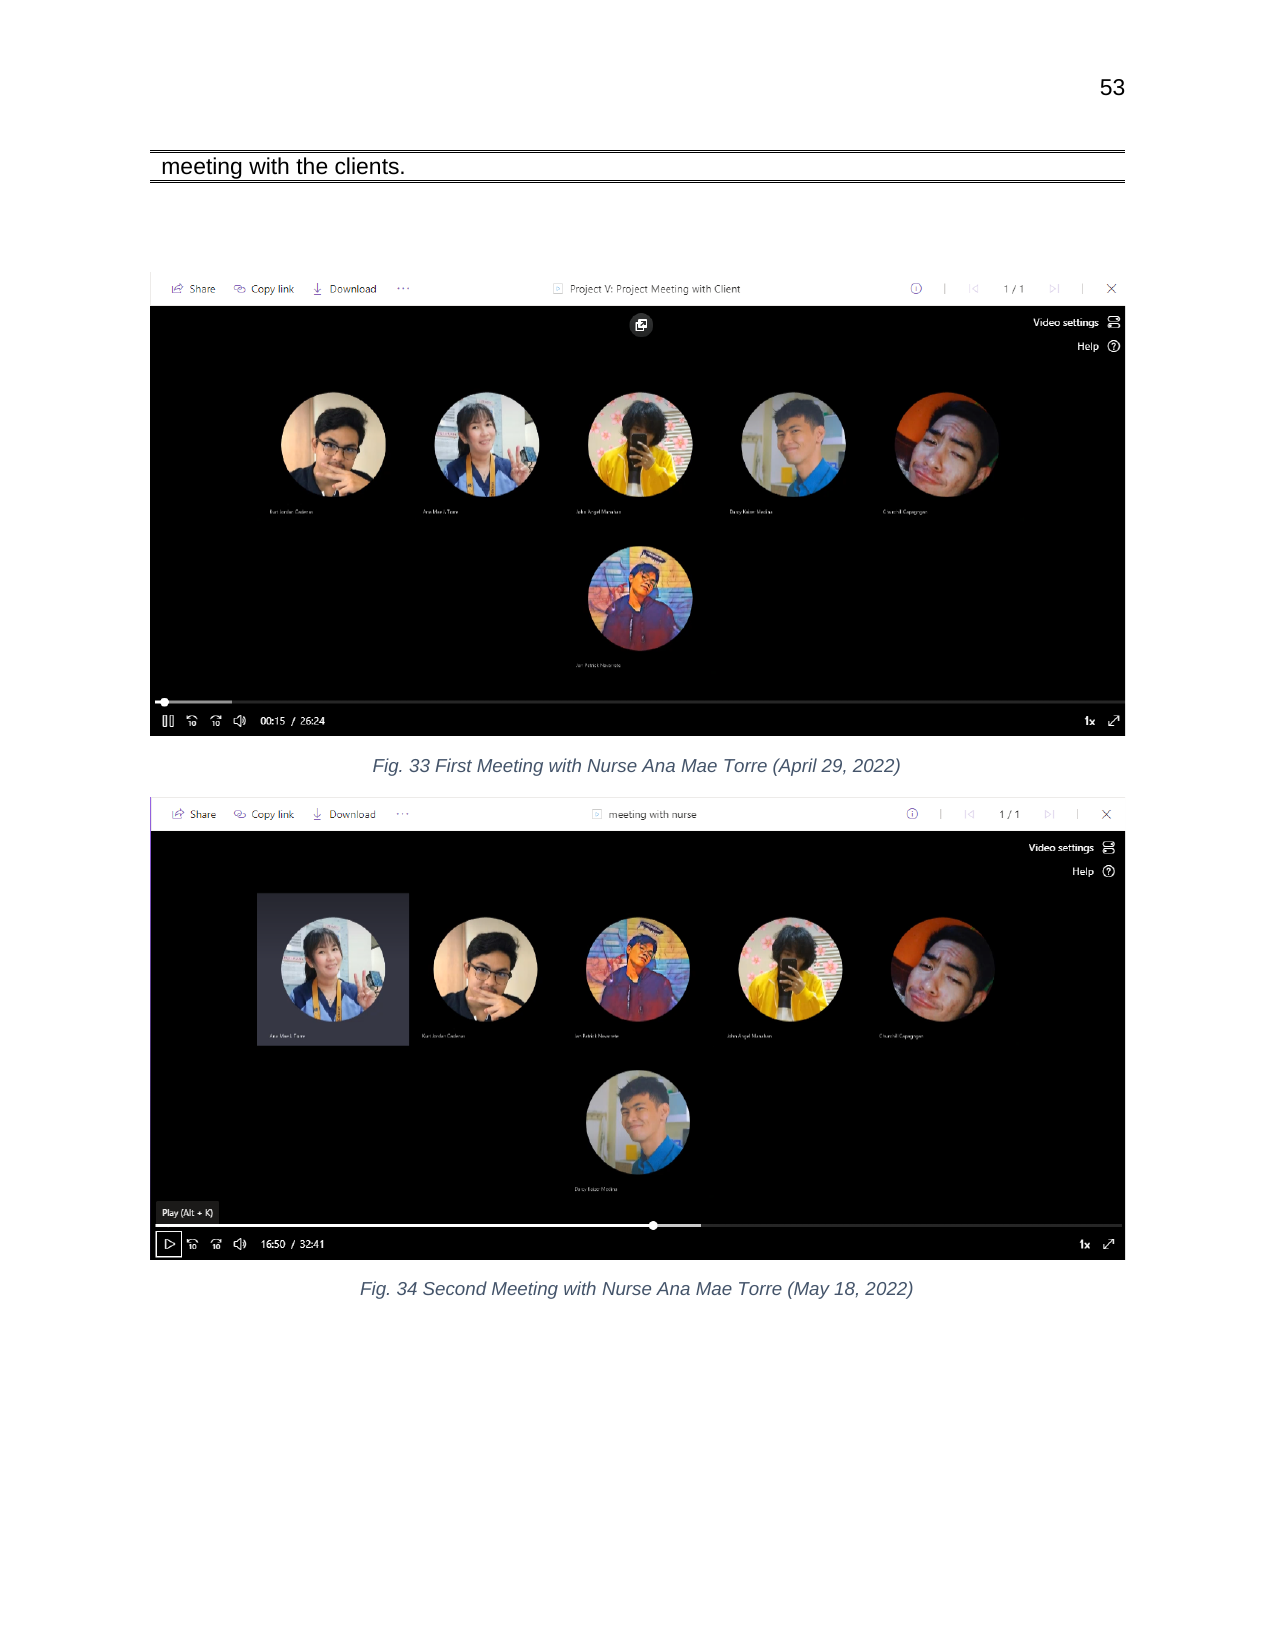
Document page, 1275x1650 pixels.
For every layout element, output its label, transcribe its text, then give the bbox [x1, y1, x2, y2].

picture [150, 797, 1125, 1260]
text Fig. 34 Second Meeting with Nurse Ana Mae Torre (May 18, 2022) [150, 1278, 1125, 1300]
text Fig. 33 First Meeting with Nurse Ana Mae Torre (April 29, 2022) [150, 754, 1125, 776]
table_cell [150, 153, 1125, 179]
picture [150, 272, 1125, 736]
